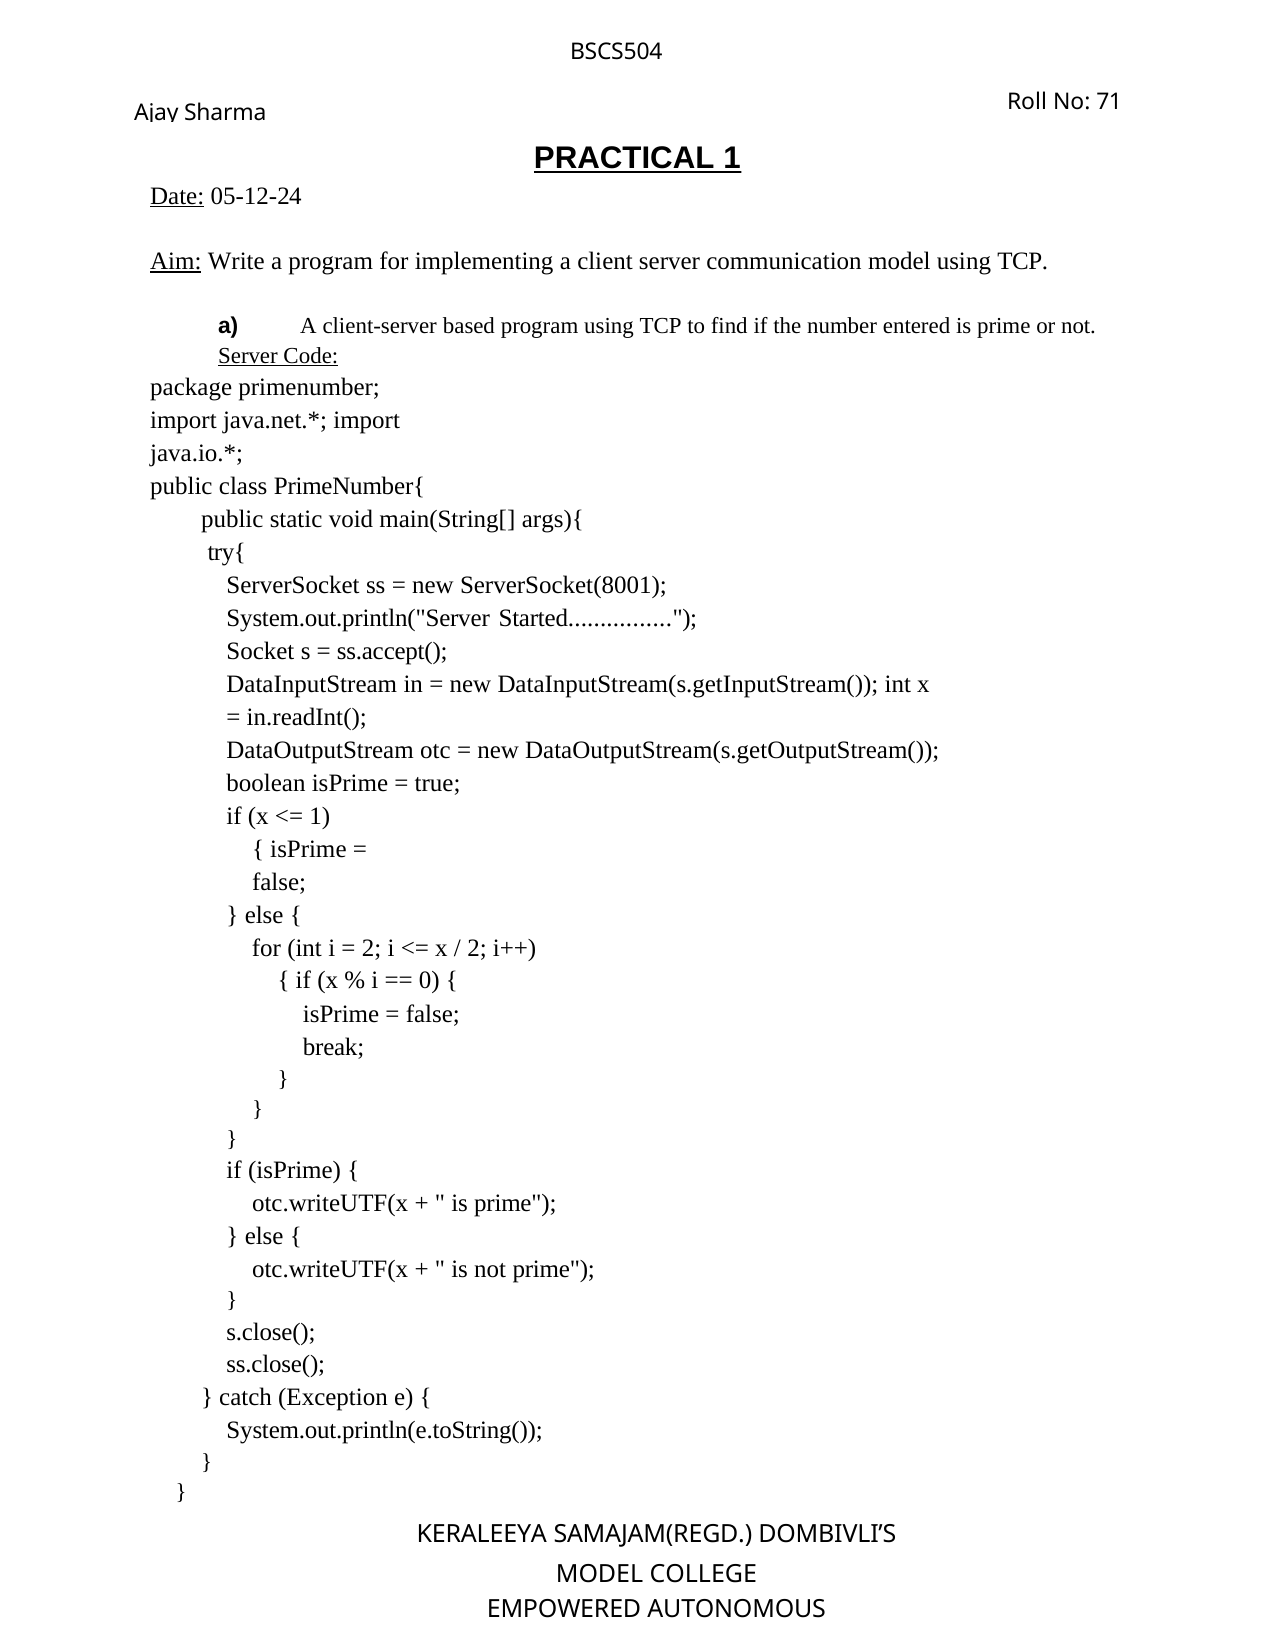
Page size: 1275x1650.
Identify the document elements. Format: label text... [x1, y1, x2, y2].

list A client-server based program using TCP to find if the number entered is prime or not. Server Code: [218, 312, 1116, 368]
text isPrime = false; break; [303, 999, 521, 1060]
text if (isPrime) { [226, 1156, 1162, 1184]
text } [277, 1065, 1162, 1091]
text } [201, 1448, 1162, 1474]
text } else { [226, 1221, 1162, 1250]
text for (int i = 2; i <= x / 2; i++) { if (x % i == 0) { [252, 933, 554, 994]
text if (x <= 1) { isPrime = false; [226, 801, 423, 896]
text otc.writeUTF(x + " is not prime"); [252, 1254, 1162, 1282]
text } [252, 1095, 1162, 1121]
text Socket s = ss.accept(); [226, 636, 1162, 665]
text s.close(); [226, 1317, 1162, 1345]
text ServerSocket ss = new ServerSocket(8001); System.out.println("Server Started "); [226, 570, 702, 632]
text public class PrimeNumber{ [150, 471, 1162, 500]
text package primenumber; import java.net.*; import java.io.*; [150, 372, 403, 467]
text otc.writeUTF(x + " is prime"); [252, 1188, 1162, 1217]
text Aim: Write a program for implementing a client server communication model using TCP. [150, 246, 1162, 275]
text } catch (Exception e) { System.out.println(e.toString()); [201, 1382, 611, 1444]
text DataOutputStream otc = new DataOutputStream(s.getOutputStream()); boolean isPrime = true; [226, 735, 1021, 797]
text } [226, 1125, 1162, 1152]
text } [175, 1478, 1162, 1505]
text ss.close(); [226, 1349, 1162, 1378]
text } [226, 1286, 1162, 1313]
text DataInputStream in = new DataInputStream(s.getInputStream()); int x = in.readInt(); [226, 669, 943, 731]
text } else { [226, 900, 1162, 929]
text Date: 05-12-24 [150, 181, 1162, 209]
text public static void main(String[] args){ try{ [201, 504, 611, 566]
subtitle PRACTICAL 1 [150, 139, 1125, 176]
